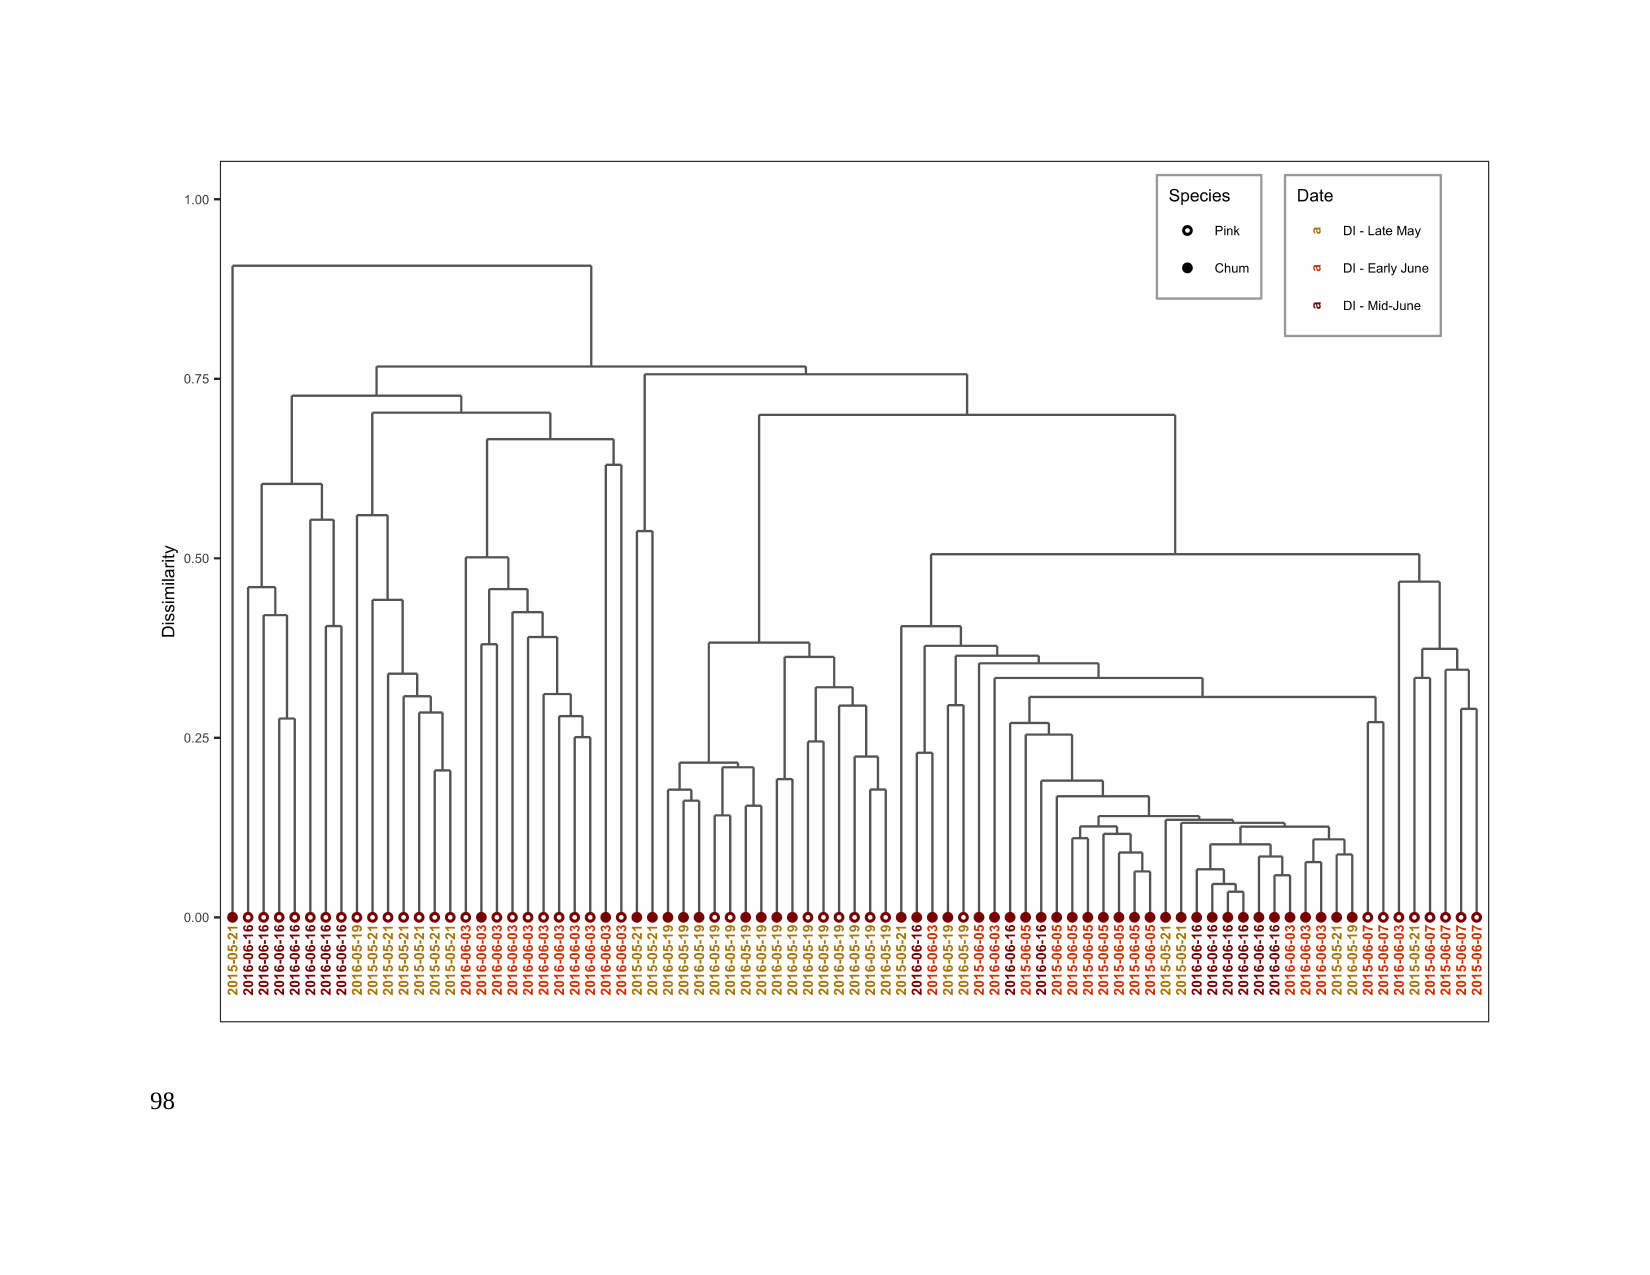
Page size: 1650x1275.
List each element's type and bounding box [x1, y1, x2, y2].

picture [150, 150, 1500, 1040]
